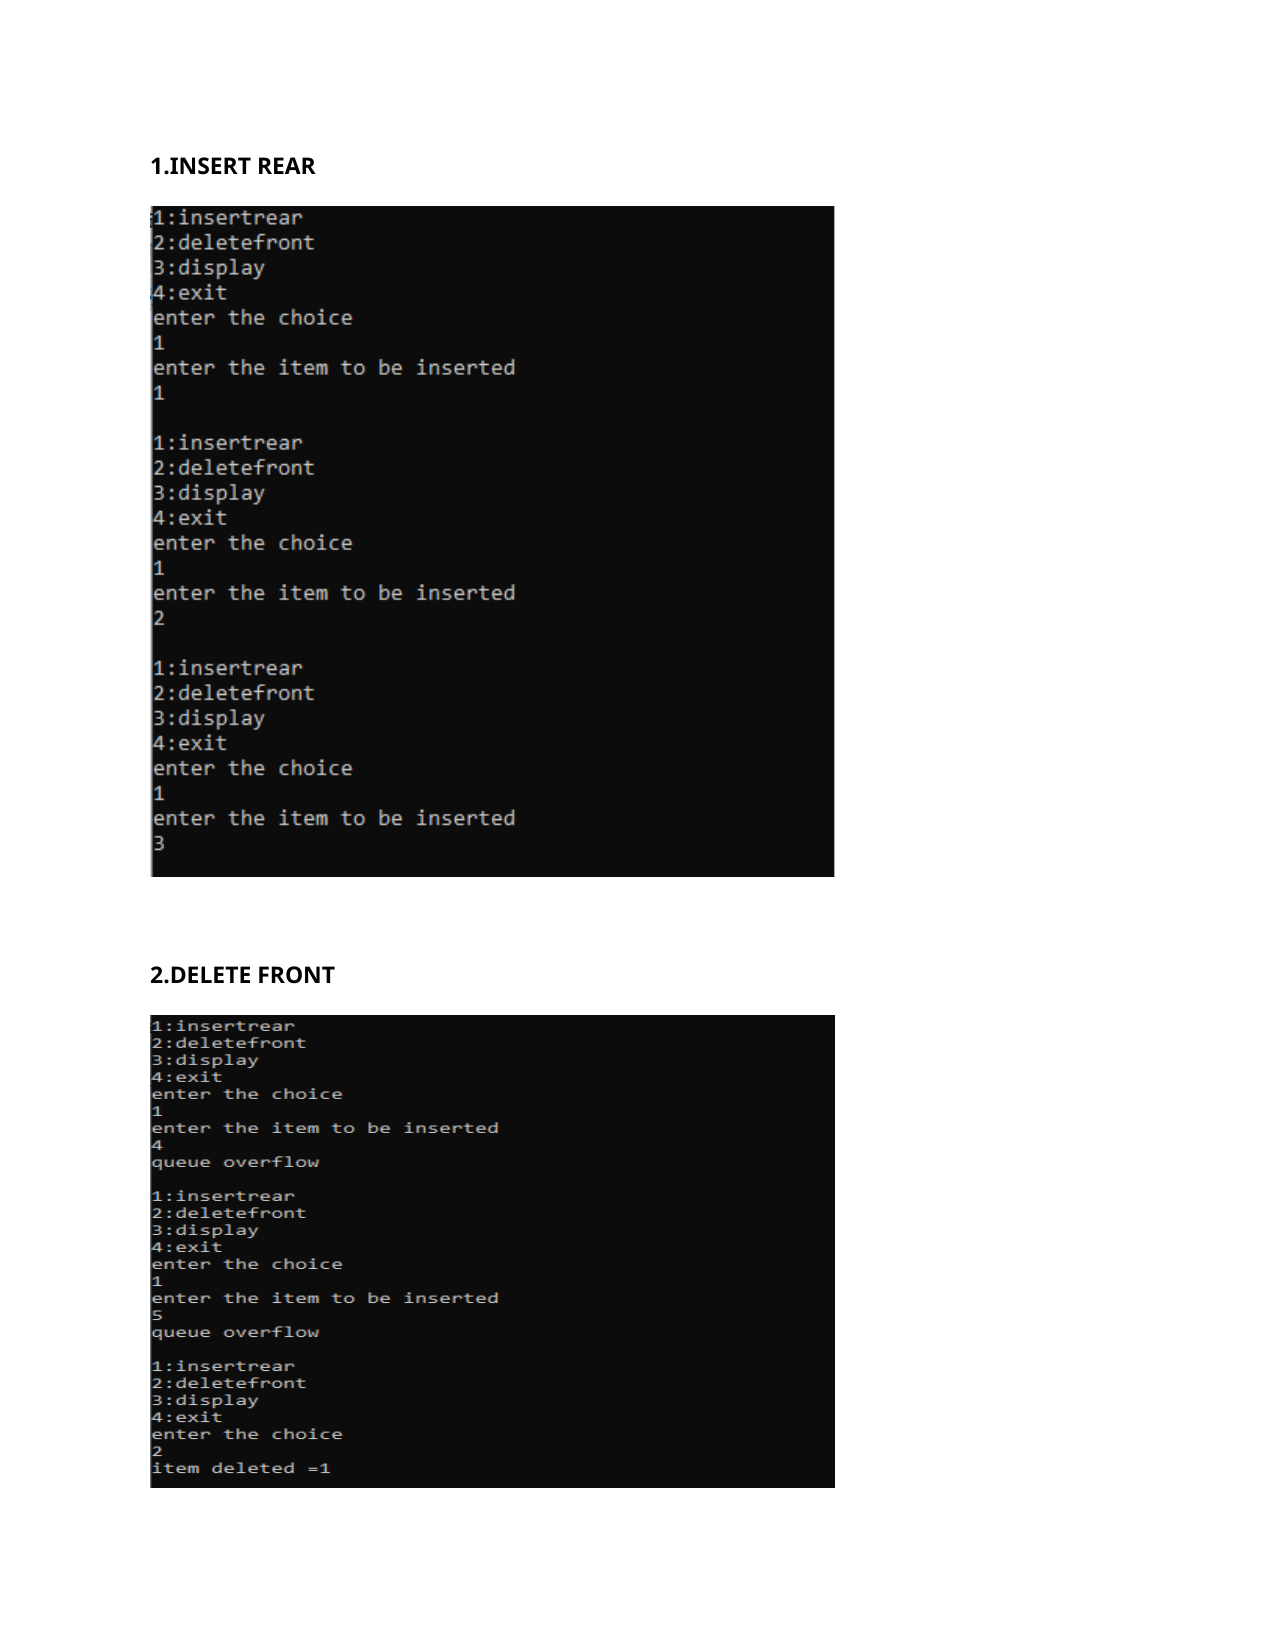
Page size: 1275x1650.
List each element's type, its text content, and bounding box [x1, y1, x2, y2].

picture [150, 1015, 835, 1488]
text 2.DELETE FRONT [150, 959, 1125, 990]
picture [150, 206, 835, 877]
text 1.INSERT REAR [150, 150, 1125, 181]
